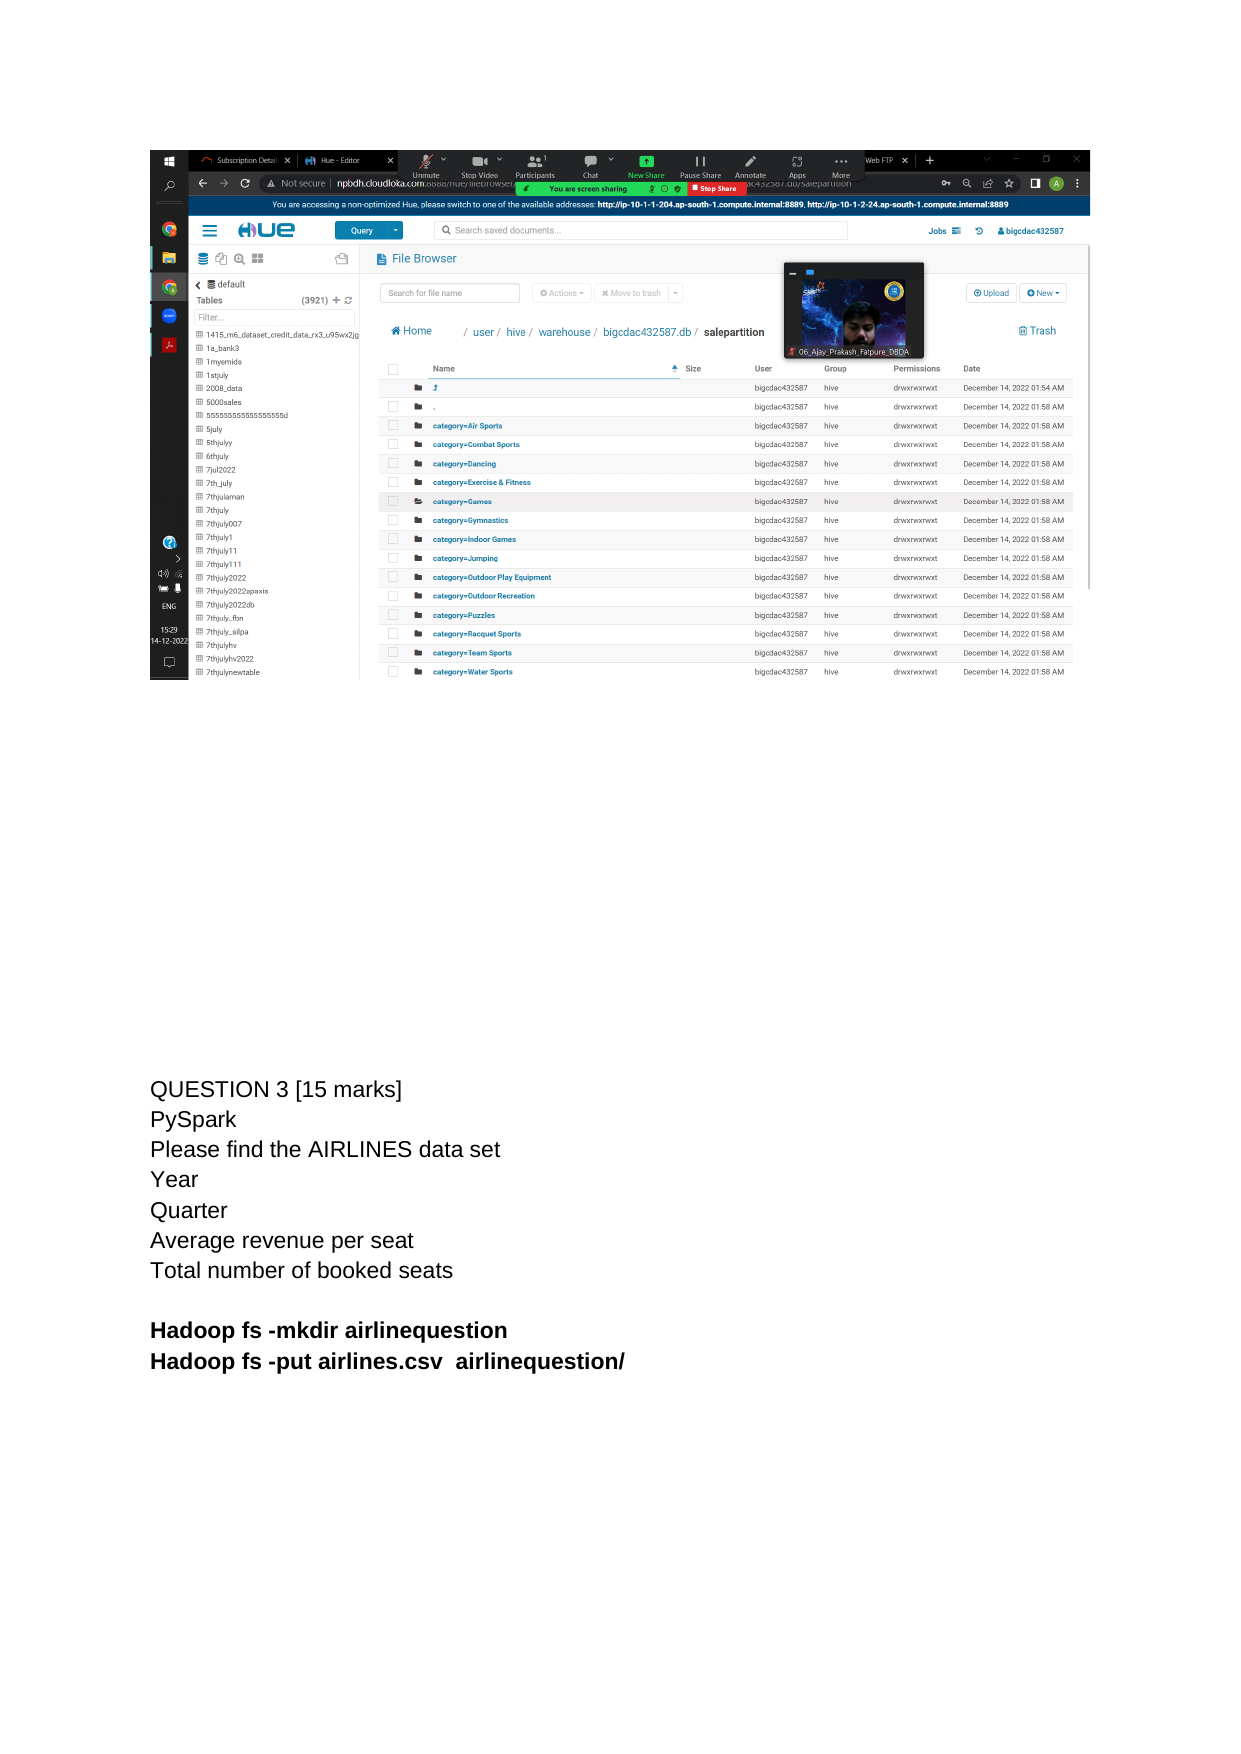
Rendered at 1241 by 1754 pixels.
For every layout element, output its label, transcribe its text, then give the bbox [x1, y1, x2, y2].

text PySpark [150, 1106, 1090, 1132]
text Hadoop fs -put airlines.csv airlinequestion/ [150, 1348, 1090, 1374]
text Total number of booked seats [150, 1257, 1090, 1283]
text Average revenue per seat [150, 1227, 1090, 1253]
text Hadoop fs -mkdir airlinequestion [150, 1317, 1090, 1344]
picture [150, 150, 1091, 680]
text Year [150, 1166, 1090, 1193]
text Quarter [150, 1197, 1090, 1223]
text Please find the AIRLINES data set [150, 1136, 1090, 1162]
text QUESTION 3 [15 marks] [150, 1076, 1090, 1102]
